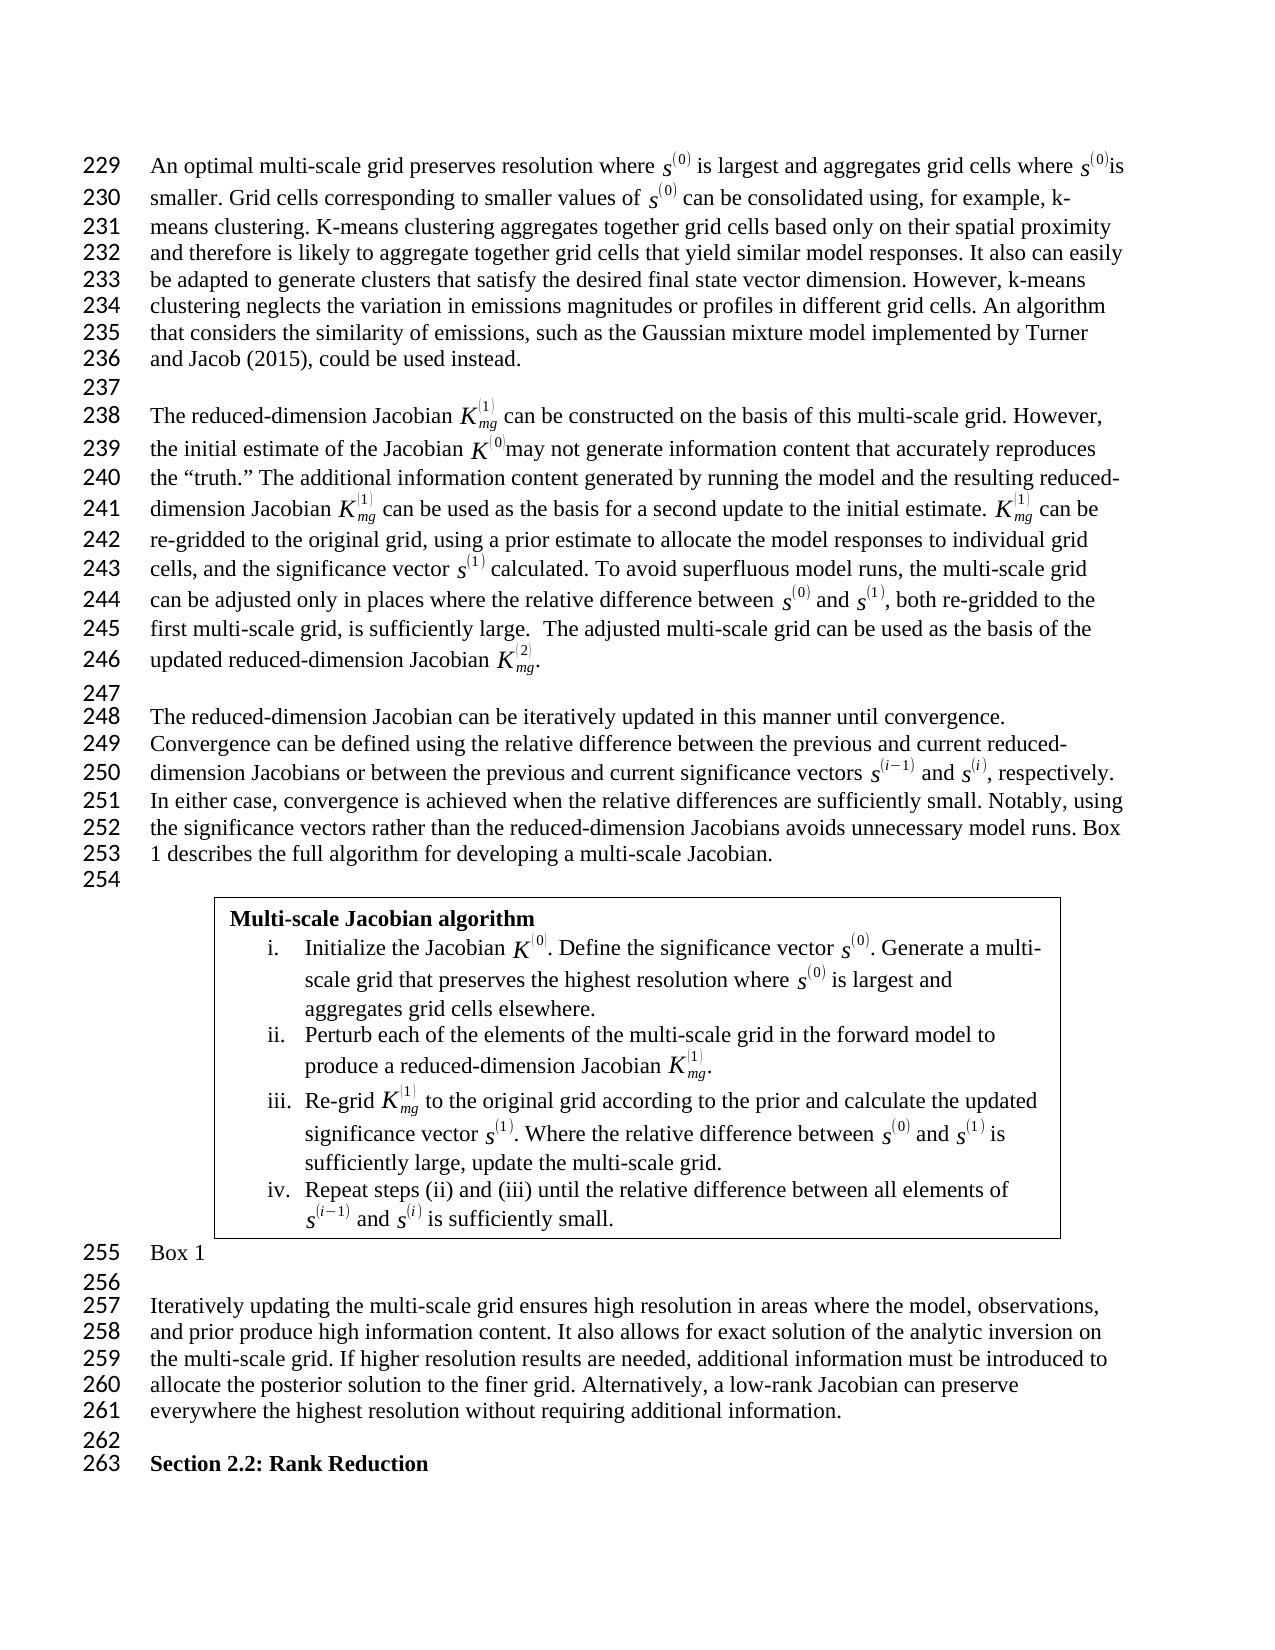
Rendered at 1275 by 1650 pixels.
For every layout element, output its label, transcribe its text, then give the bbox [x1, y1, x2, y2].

text Box 1 [150, 893, 1125, 1266]
text An optimal multi-scale grid preserves resolution where is largest and aggregates grid cells where is smaller. Grid cells corresponding to smaller values of can be consolidated using, for example, k-means clustering. K-means clustering aggregates together grid cells based only on their spatial proximity and therefore is likely to aggregate together grid cells that yield similar model responses. It also can easily be adapted to generate clusters that satisfy the desired final state vector dimension. However, k-means clustering neglects the variation in emissions magnitudes or profiles in different grid cells. An algorithm that considers the similarity of emissions, such as the Gaussian mixture model implemented by Turner and Jacob (2015), could be used instead. [150, 150, 1125, 371]
text Iteratively updating the multi-scale grid ensures high resolution in areas where the model, observations, and prior produce high information content. It also allows for exact solution of the analytic inversion on the multi-scale grid. If higher resolution results are needed, additional information must be introduced to allocate the posterior solution to the finer grid. Alternatively, a low-rank Jacobian can preserve everywhere the highest resolution without requiring additional information. [150, 1292, 1125, 1424]
text The reduced-dimension Jacobian can be constructed on the basis of this multi-scale grid. However, the initial estimate of the Jacobian may not generate information content that accurately reproduces the “truth.” The additional information content generated by running the model and the resulting reduced-dimension Jacobian can be used as the basis for a second update to the initial estimate. can be re-gridded to the original grid, using a prior estimate to allocate the model responses to individual grid cells, and the significance vector calculated. To avoid superfluous model runs, the multi-scale grid can be adjusted only in places where the relative difference between and , both re-gridded to the first multi-scale grid, is sufficiently large. The adjusted multi-scale grid can be used as the basis of the updated reduced-dimension Jacobian . [150, 398, 1125, 677]
text Section 2.2: Rank Reduction [150, 1450, 1125, 1477]
text The reduced-dimension Jacobian can be iteratively updated in this manner until convergence. Convergence can be defined using the relative difference between the previous and current reduced-dimension Jacobians or between the previous and current significance vectors and , respectively. In either case, convergence is achieved when the relative differences are sufficiently small. Notably, using the significance vectors rather than the reduced-dimension Jacobians avoids unnecessary model runs. Box 1 describes the full algorithm for developing a multi-scale Jacobian. [150, 703, 1125, 867]
